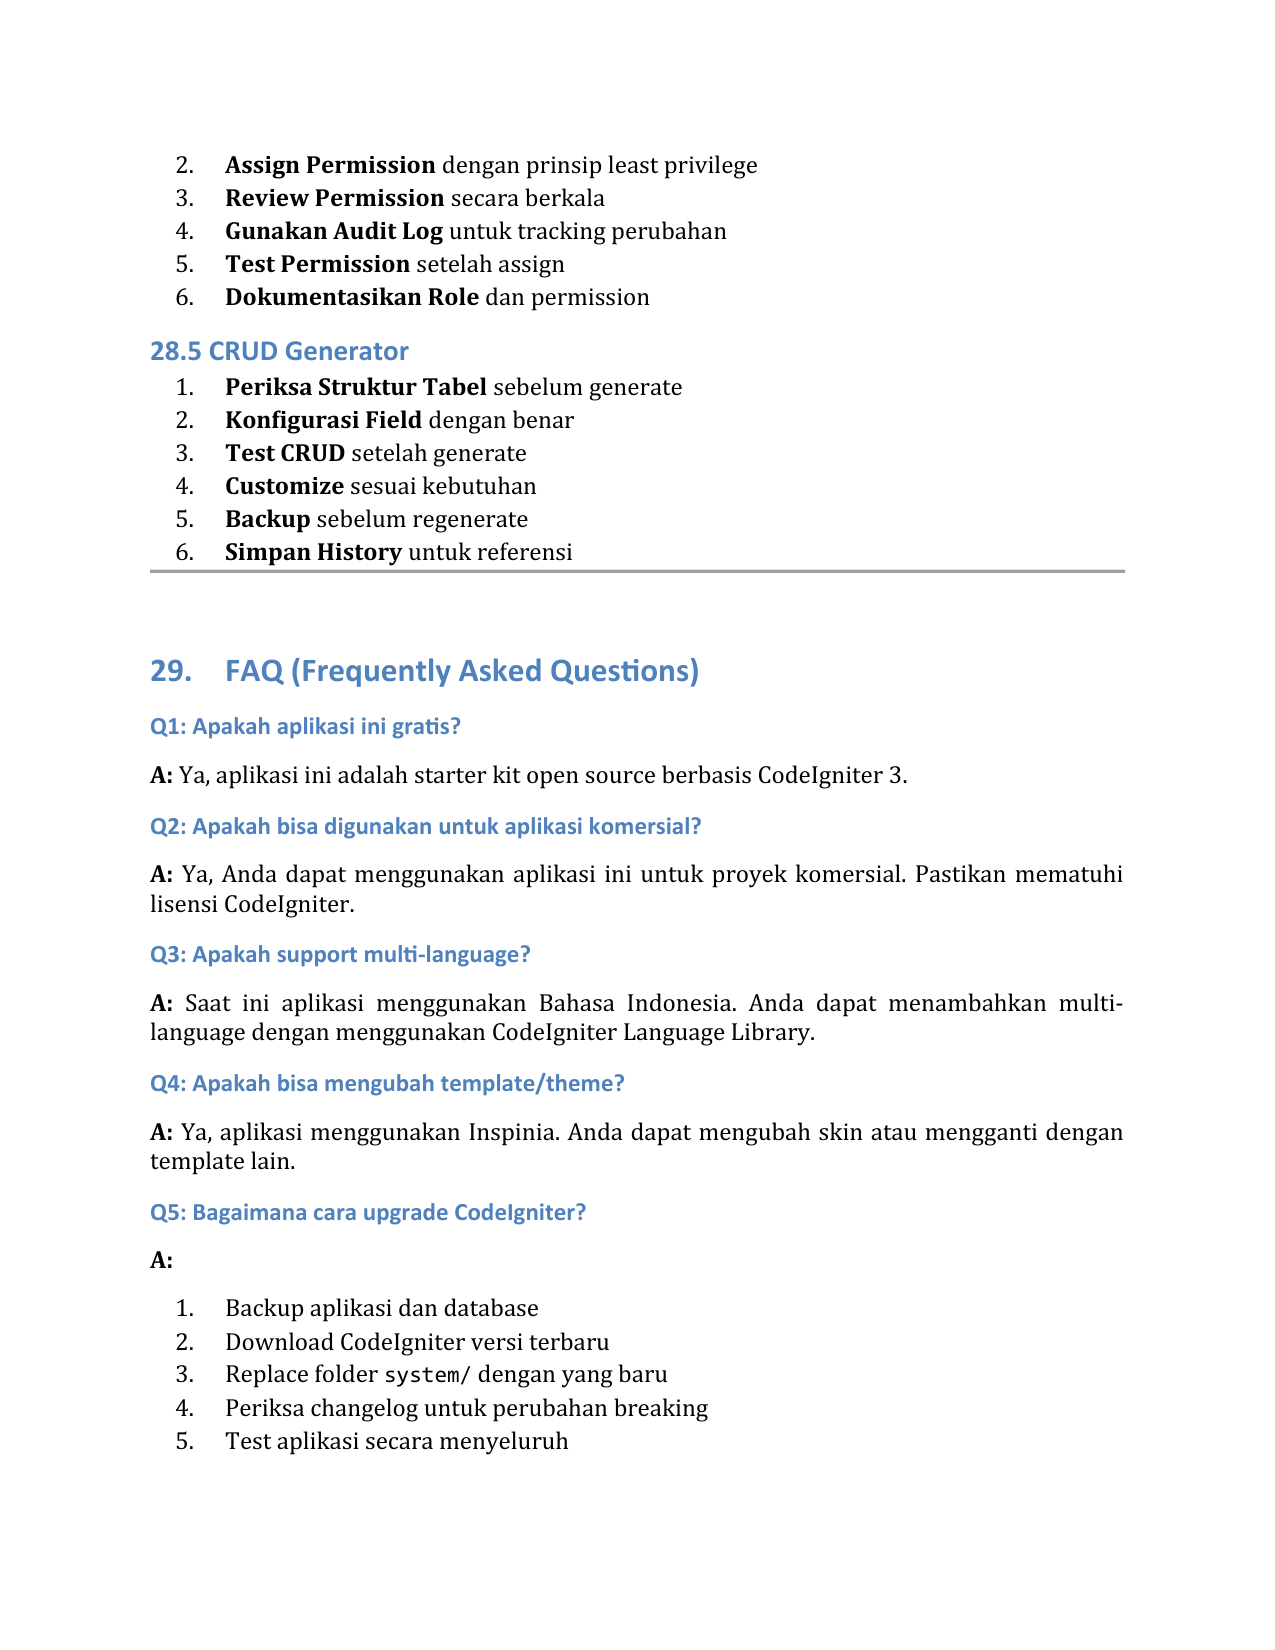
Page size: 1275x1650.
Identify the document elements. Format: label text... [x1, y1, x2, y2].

list Dokumentasikan Role dan permission [175, 282, 1125, 311]
text A: [150, 1245, 1125, 1274]
list Test CRUD setelah generate [175, 438, 1125, 467]
list Backup aplikasi dan database [175, 1293, 1125, 1322]
list Assign Permission dengan prinsip least privilege [175, 150, 1125, 179]
text A: Ya, Anda dapat menggunakan aplikasi ini untuk proyek komersial. Pastikan mematuhi lisensi CodeIgniter. [150, 859, 1125, 918]
subtitle Q2: Apakah bisa digunakan untuk aplikasi komersial? [150, 810, 1125, 840]
list Gunakan Audit Log untuk tracking perubahan [175, 216, 1125, 245]
list Test aplikasi secara menyeluruh [175, 1426, 1125, 1455]
list Simpan History untuk referensi [175, 537, 1125, 566]
text A: Ya, aplikasi ini adalah starter kit open source berbasis CodeIgniter 3. [150, 760, 1125, 789]
list Test Permission setelah assign [175, 249, 1125, 278]
subtitle Q4: Apakah bisa mengubah template/theme? [150, 1067, 1125, 1098]
list Periksa changelog untuk perubahan breaking [175, 1393, 1125, 1422]
subtitle Q3: Apakah support multi-language? [150, 938, 1125, 969]
list Review Permission secara berkala [175, 183, 1125, 212]
subtitle CRUD Generator [150, 332, 1125, 368]
list Replace folder system/ dengan yang baru [175, 1359, 1125, 1389]
list Backup sebelum regenerate [175, 504, 1125, 533]
subtitle FAQ (Frequently Asked Questions) [150, 649, 1125, 690]
list Download CodeIgniter versi terbaru [175, 1326, 1125, 1355]
subtitle Q5: Bagaimana cara upgrade CodeIgniter? [150, 1196, 1125, 1226]
list Periksa Struktur Tabel sebelum generate [175, 372, 1125, 401]
list Customize sesuai kebutuhan [175, 471, 1125, 500]
list Konfigurasi Field dengan benar [175, 404, 1125, 434]
text A: Ya, aplikasi menggunakan Inspinia. Anda dapat mengubah skin atau mengganti dengan template lain. [150, 1116, 1125, 1175]
subtitle Q1: Apakah aplikasi ini gratis? [150, 711, 1125, 741]
text A: Saat ini aplikasi menggunakan Bahasa Indonesia. Anda dapat menambahkan multi-language dengan menggunakan CodeIgniter Language Library. [150, 988, 1125, 1046]
